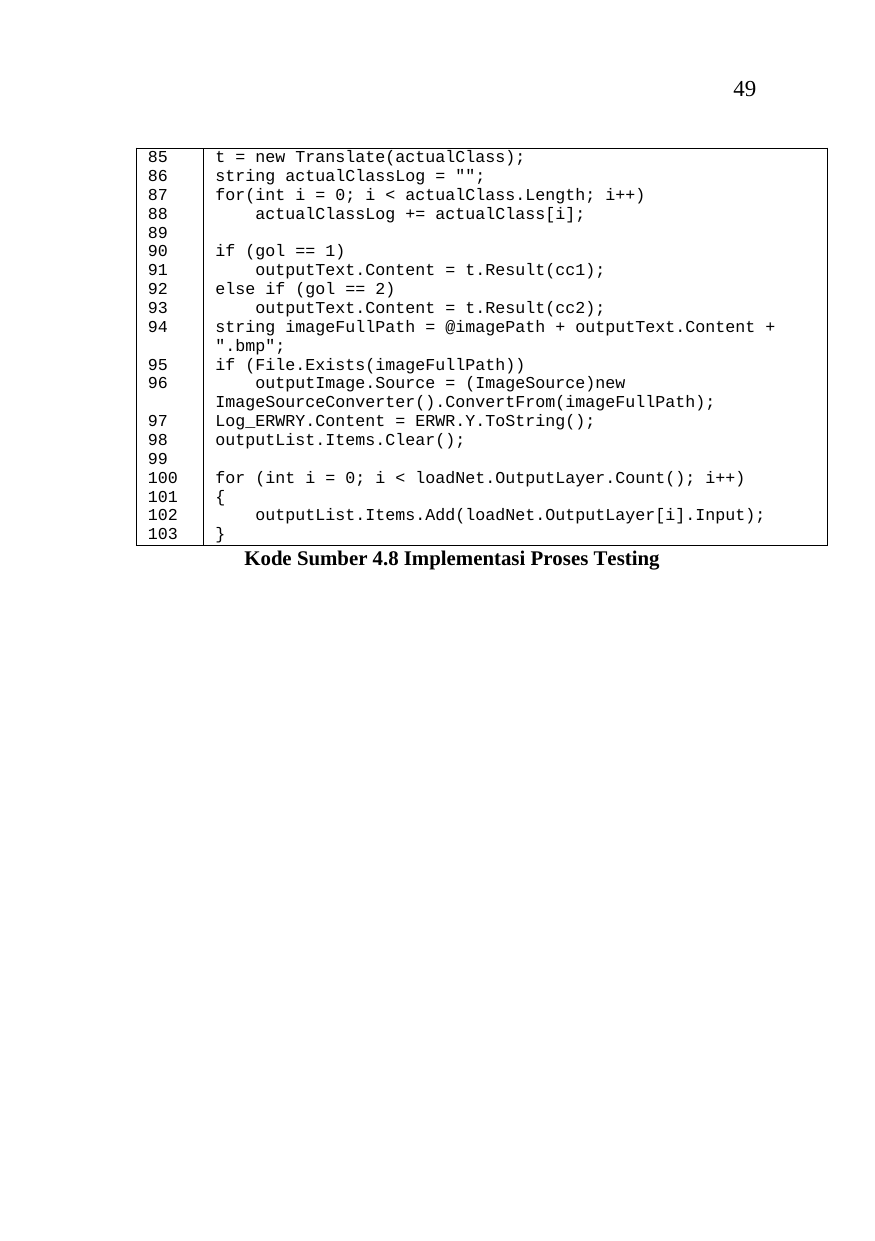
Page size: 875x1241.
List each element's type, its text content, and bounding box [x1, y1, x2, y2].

list Kode Sumber 4.8 Implementasi Proses Testing [148, 546, 756, 570]
